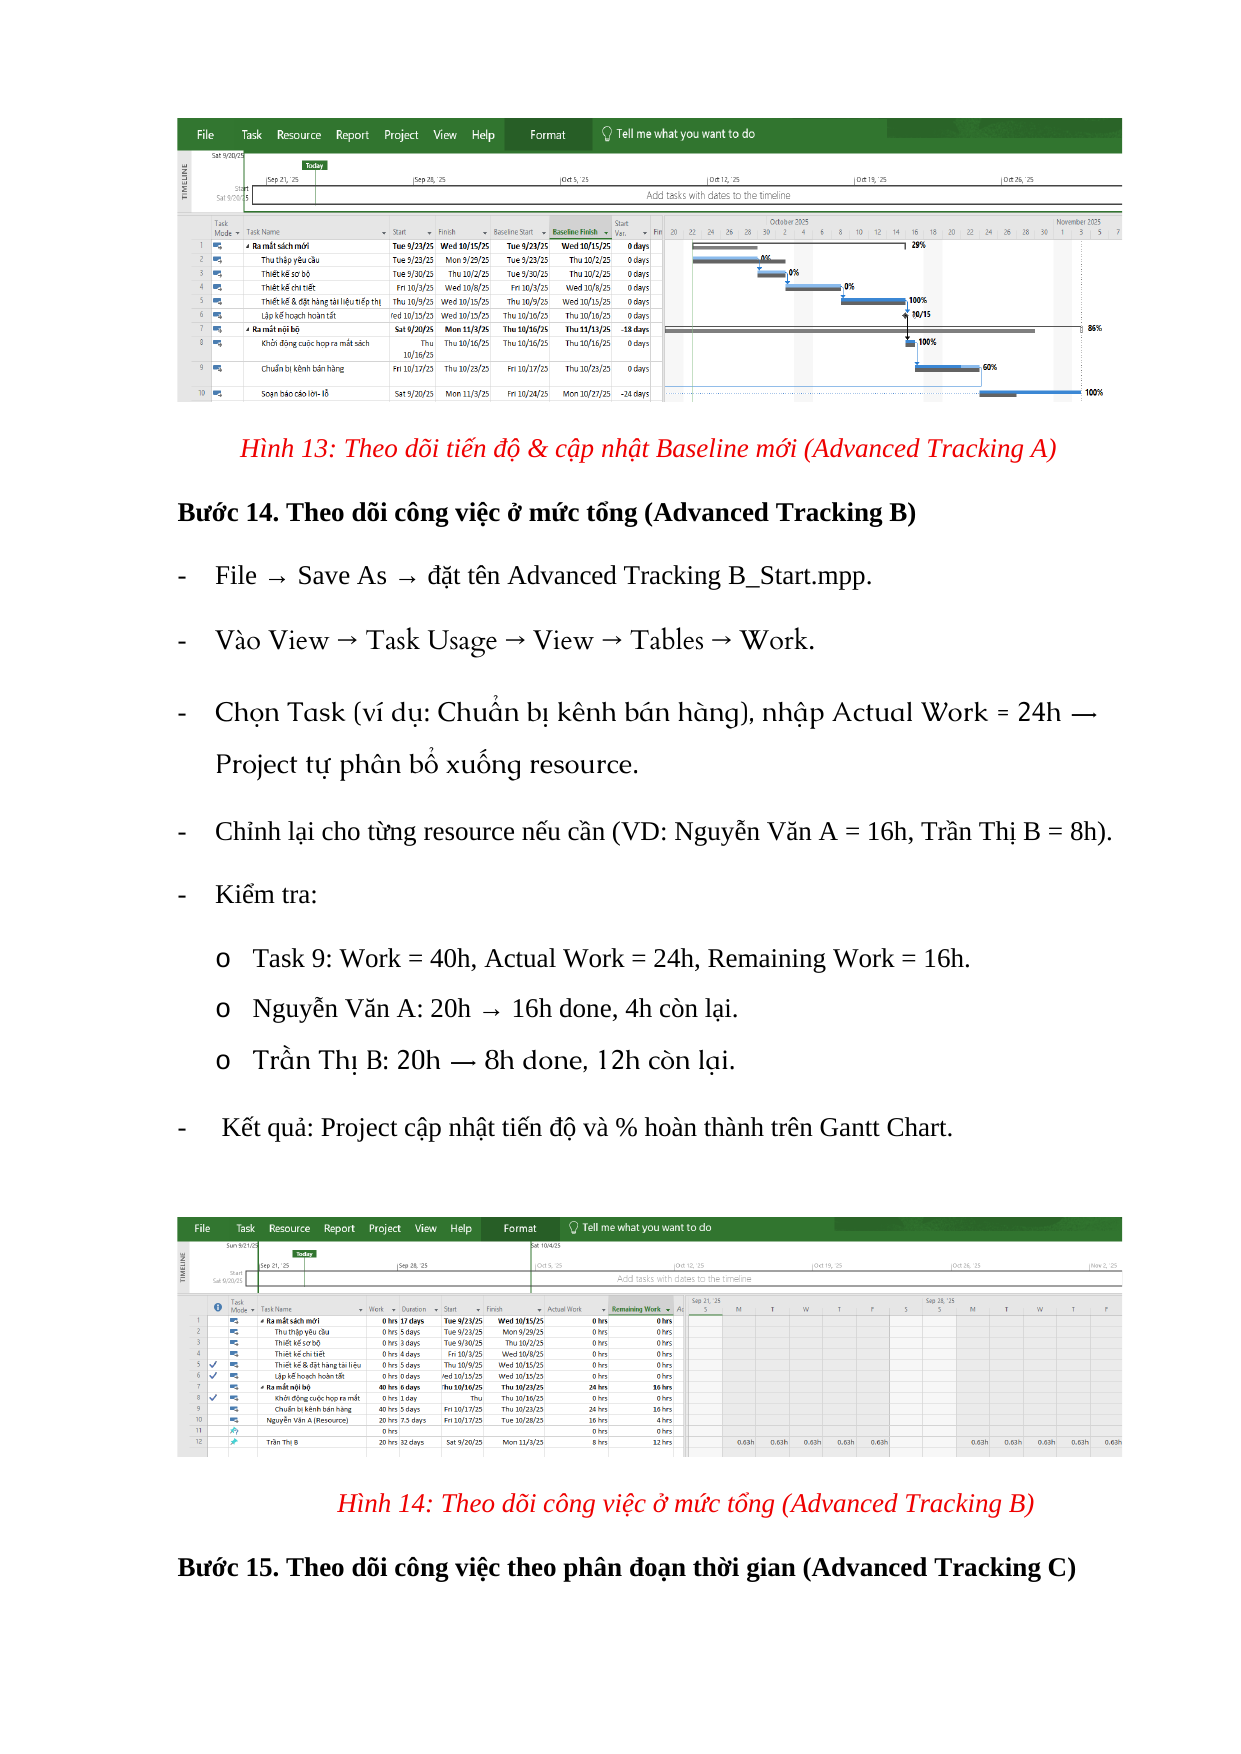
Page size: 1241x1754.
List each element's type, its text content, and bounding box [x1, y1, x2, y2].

text Bước 15. Theo dõi công việc theo phân đoạn thời gian (Advanced Tracking C) [177, 1551, 1122, 1582]
picture [177, 118, 1123, 402]
list Vào View → Task Usage → View → Tables → Work. [177, 622, 1122, 659]
text Hình 14: Theo dõi công việc ở mức tổng (Advanced Tracking B) [177, 1487, 1122, 1518]
text Bước 14. Theo dõi công việc ở mức tổng (Advanced Tracking B) [177, 496, 1122, 527]
list File → Save As → đặt tên Advanced Tracking B_Start.mpp. [177, 559, 1122, 590]
list Trần Thị B: 20h → 8h done, 12h còn lại. [215, 1042, 1122, 1077]
list Chỉnh lại cho từng resource nếu cần (VD: Nguyễn Văn A = 16h, Trần Thị B = 8h). [177, 815, 1122, 846]
list Kiểm tra: [177, 879, 1122, 910]
list Task 9: Work = 40h, Actual Work = 24h, Remaining Work = 16h. [215, 942, 1122, 975]
list Nguyễn Văn A: 20h → 16h done, 4h còn lại. [215, 992, 1122, 1026]
picture [177, 1217, 1123, 1457]
list Chọn Task (ví dụ: Chuẩn bị kênh bán hàng), nhập Actual Work = 24h → Project tự phân bổ xuống resource. [177, 694, 1122, 781]
list Kết quả: Project cập nhật tiến độ và % hoàn thành trên Gantt Chart. [177, 1111, 1122, 1142]
text Hình 13: Theo dõi tiến độ & cập nhật Baseline mới (Advanced Tracking A) [177, 432, 1122, 463]
